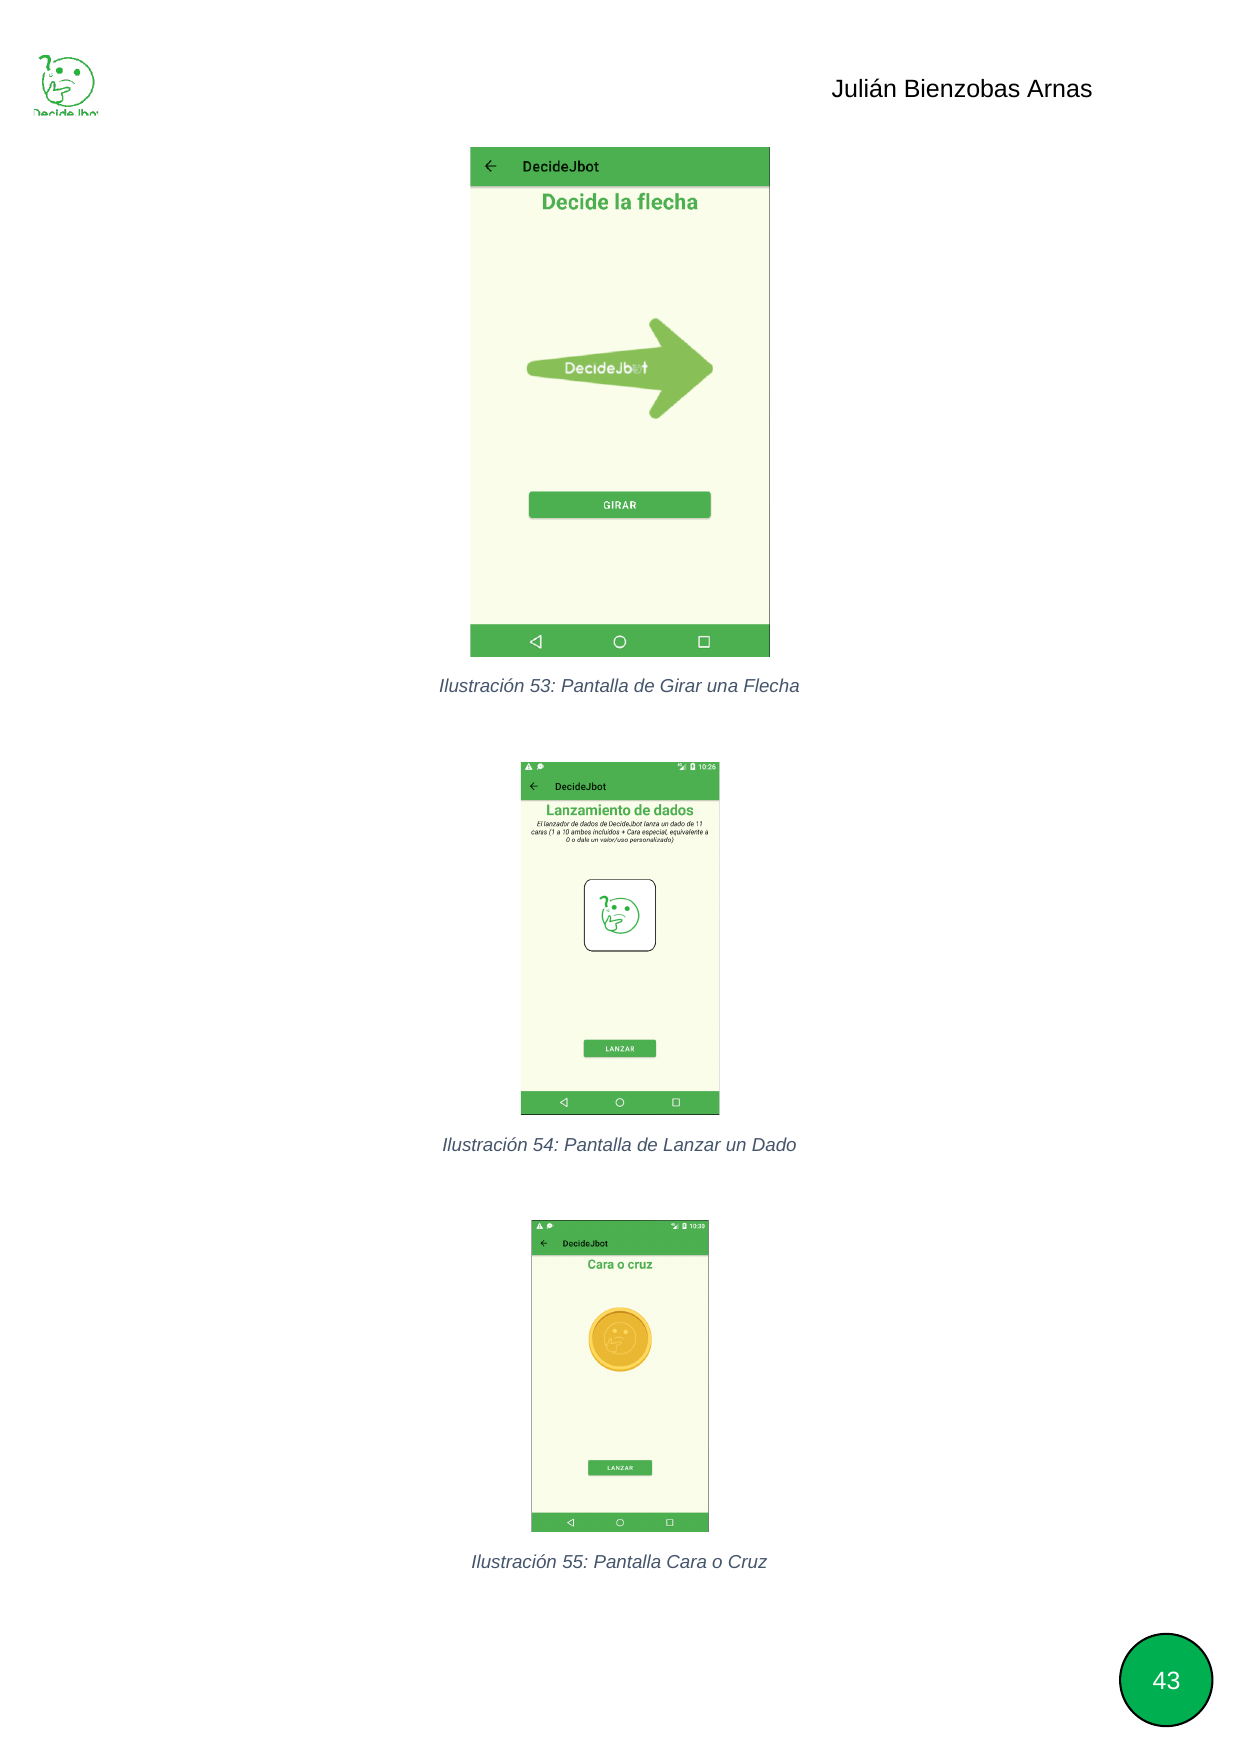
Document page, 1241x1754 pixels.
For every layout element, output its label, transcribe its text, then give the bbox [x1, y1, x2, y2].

text Ilustración 53: Pantalla de Girar una Flecha [148, 675, 1092, 697]
picture [470, 147, 770, 657]
text Ilustración 54: Pantalla de Lanzar un Dado [148, 1133, 1092, 1155]
picture [531, 1220, 709, 1532]
picture [520, 762, 720, 1115]
picture [32, 55, 99, 114]
text Ilustración 55: Pantalla Cara o Cruz [148, 1551, 1092, 1572]
